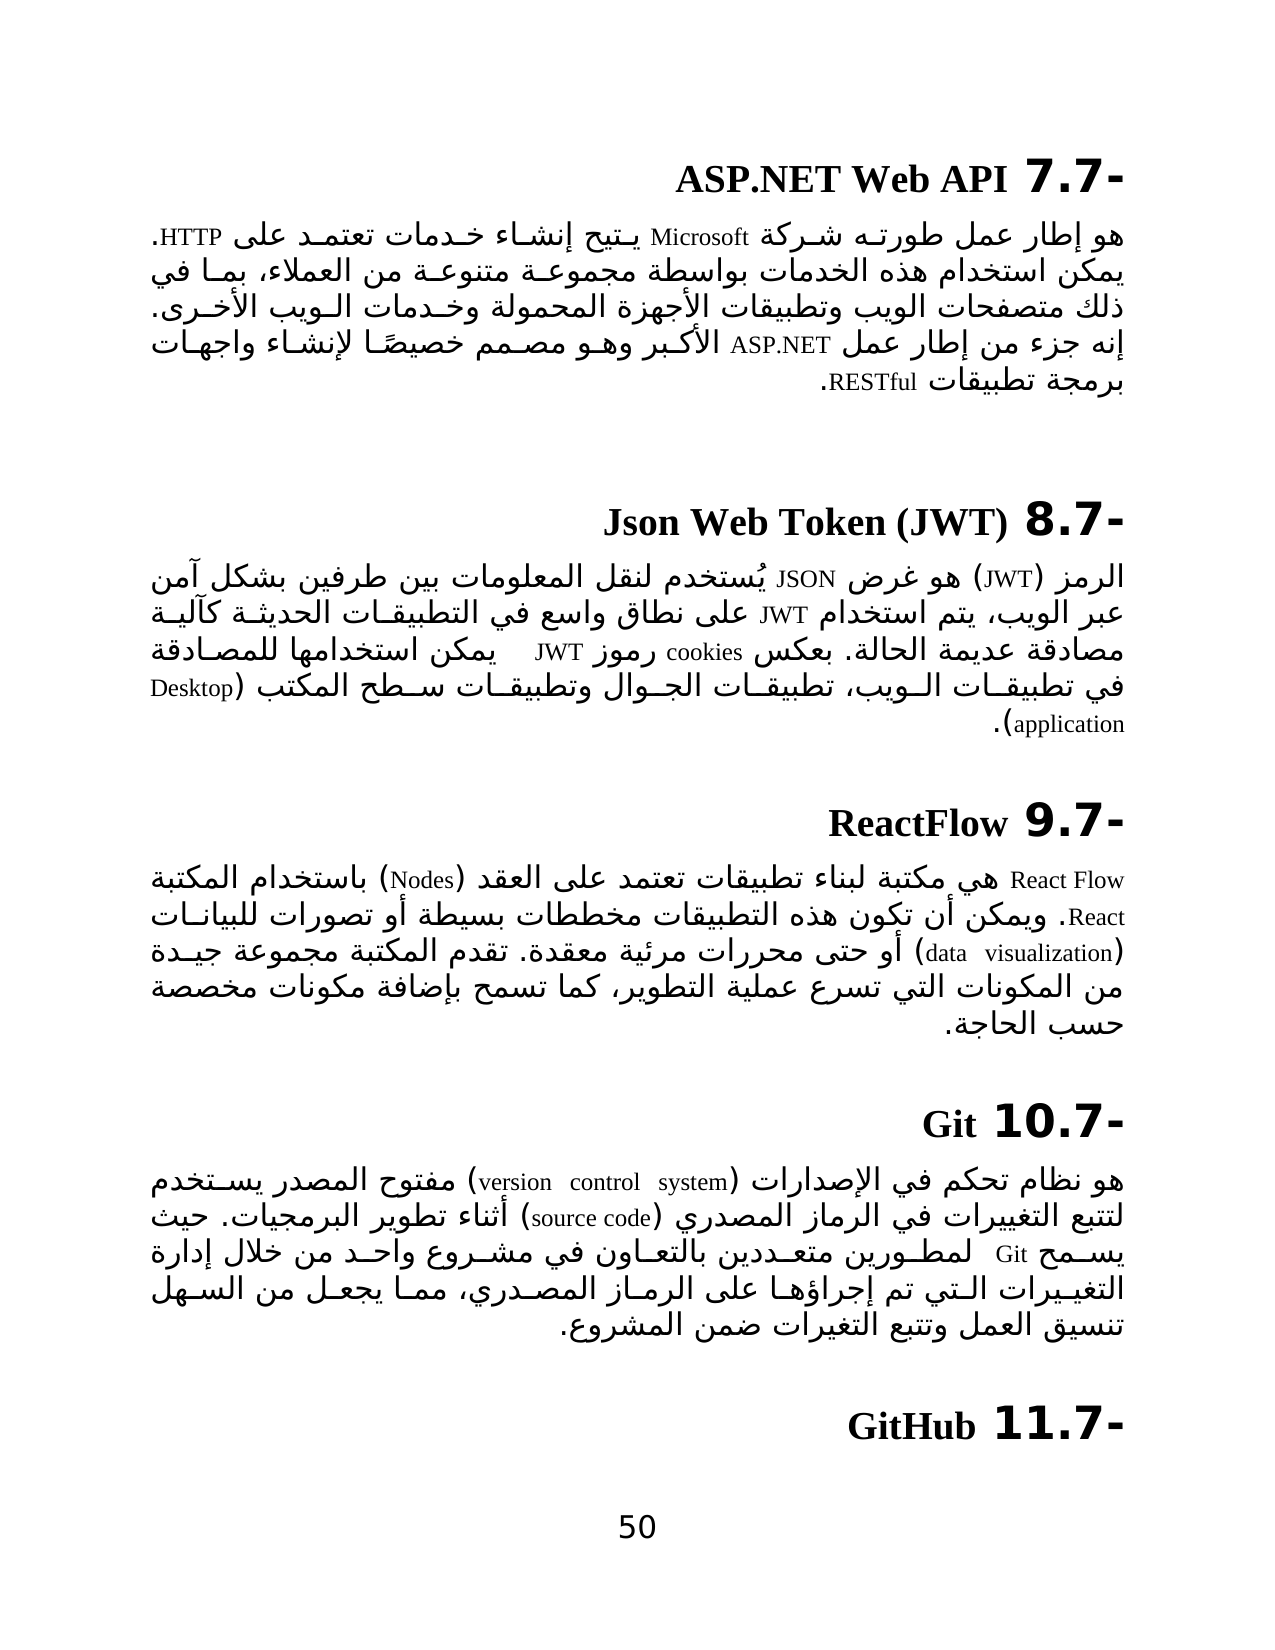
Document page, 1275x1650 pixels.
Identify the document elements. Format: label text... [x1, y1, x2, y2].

text -11.7 GitHub [150, 1397, 1125, 1450]
text هو إطار عمل طورته شركة Microsoft يتيح إنشاء خدمات تعتمد على HTTP. يمكن استخدام هذه الخدمات بواسطة مجموعة متنوعة من العملاء، بما في ذلك متصفحات الويب وتطبيقات الأجهزة المحمولة وخدمات الويب الأخرى. إنه جزء من إطار عمل ASP.NET الأكبر وهو مصمم خصيصًا لإنشاء واجهات برمجة تطبيقات RESTful. [150, 216, 1125, 398]
text -7.7 ASP.NET Web API [150, 150, 1125, 203]
text React Flow هي مكتبة لبناء تطبيقات تعتمد على العقد (Nodes) باستخدام المكتبة React. ويمكن أن تكون هذه التطبيقات مخططات بسيطة أو تصورات للبيانات (data visualization) أو حتى محررات مرئية معقدة. تقدم المكتبة مجموعة جيدة من المكونات التي تسرع عملية التطوير، كما تسمح بإضافة مكونات مخصصة حسب الحاجة. [150, 860, 1125, 1042]
text -10.7 Git [150, 1095, 1125, 1149]
text هو نظام تحكم في الإصدارات (version control system) مفتوح المصدر يستخدم لتتبع التغييرات في الرماز المصدري (source code) أثناء تطوير البرمجيات. حيث يسمح Git لمطورين متعددين بالتعاون في مشروع واحد من خلال إدارة التغييرات التي تم إجراؤها على الرماز المصدري، مما يجعل من السهل تنسيق العمل وتتبع التغيرات ضمن المشروع. [150, 1161, 1125, 1343]
text الرمز (JWT) هو غرض JSON يُستخدم لنقل المعلومات بين طرفين بشكل آمن عبر الويب، يتم استخدام JWT على نطاق واسع في التطبيقات الحديثة كآلية مصادقة عديمة الحالة. بعكس cookies رموز JWT يمكن استخدامها للمصادقة في تطبيقات الويب، تطبيقات الجوال وتطبيقات سطح المكتب (Desktop application). [150, 558, 1125, 740]
text -8.7 Json Web Token (JWT) [150, 493, 1125, 546]
text -9.7 ReactFlow [150, 794, 1125, 847]
